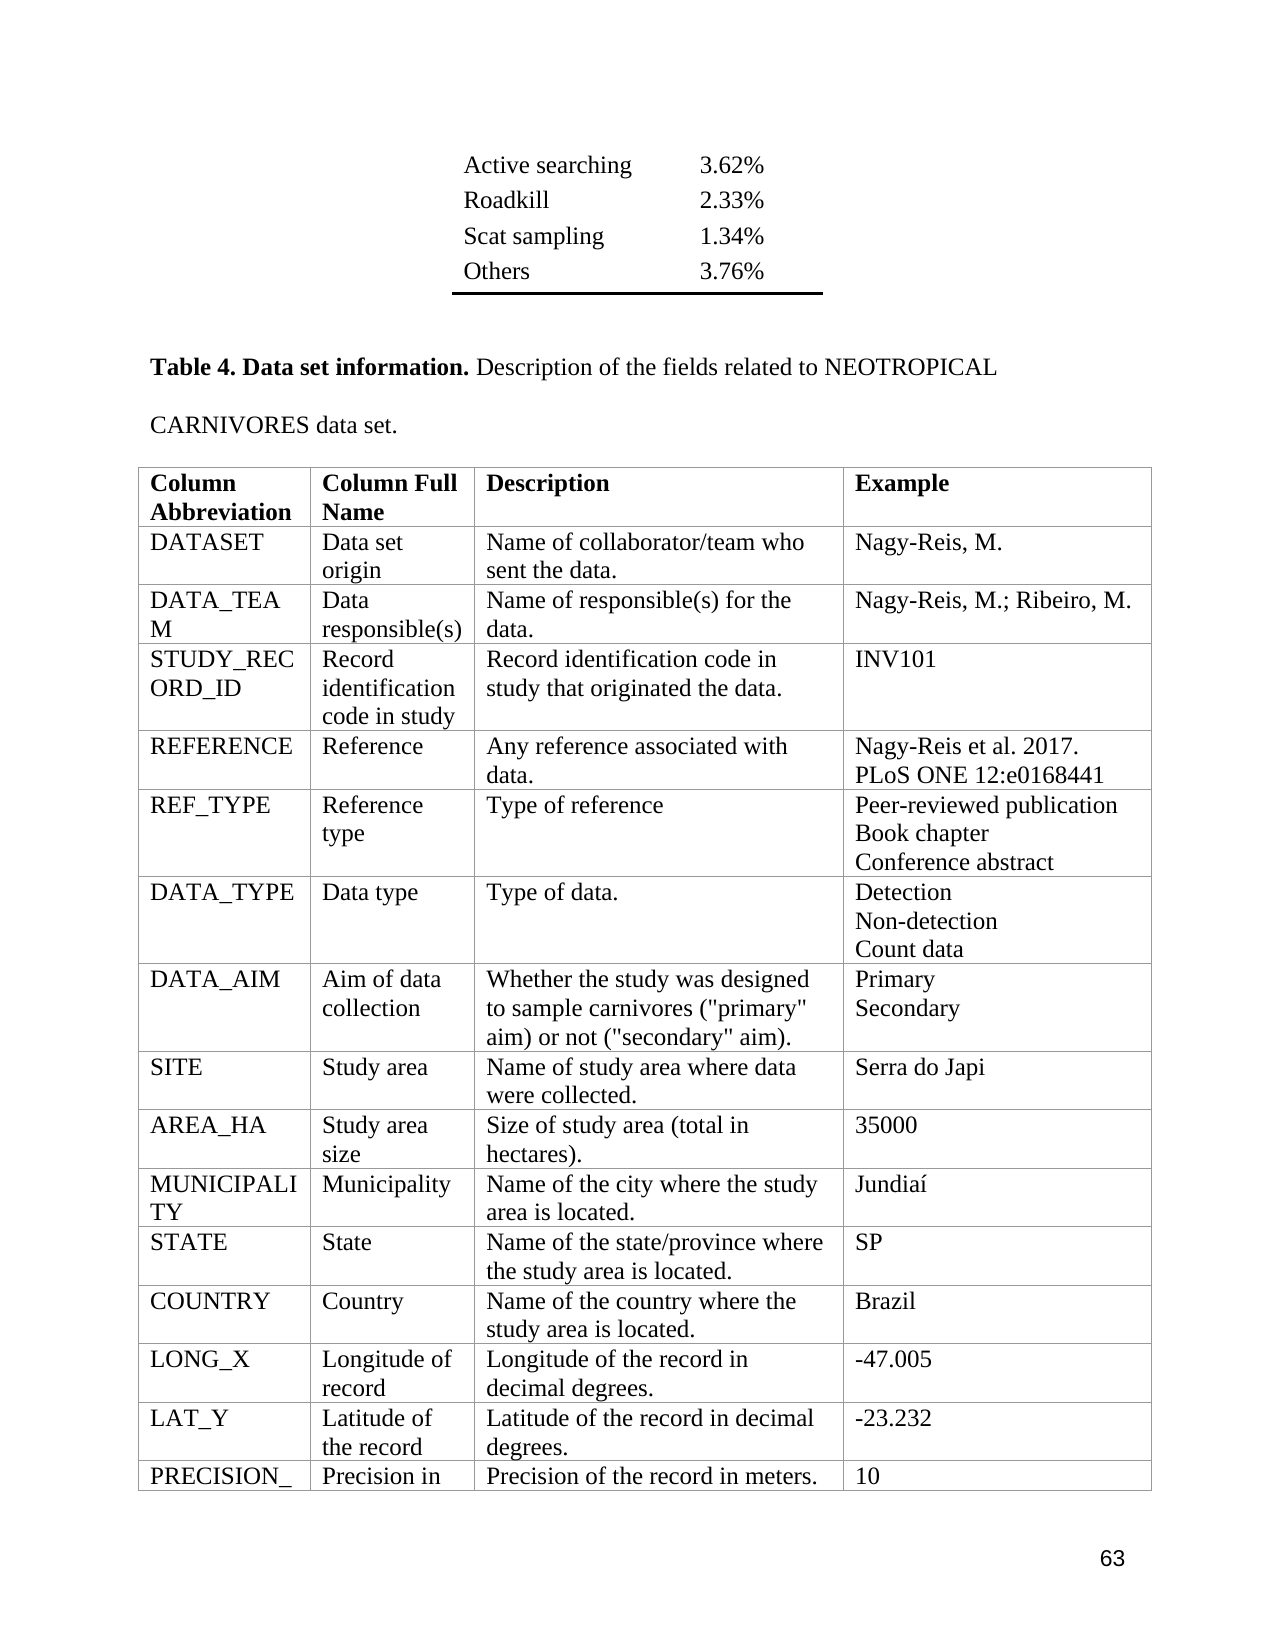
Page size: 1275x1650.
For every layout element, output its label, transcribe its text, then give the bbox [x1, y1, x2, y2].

table_cell Aim of data collection [311, 964, 474, 1051]
table_cell 3.76% [688, 256, 823, 292]
table_cell Name of the city where the study area is located. [475, 1169, 843, 1226]
table_cell Latitude of the record [311, 1403, 474, 1460]
table_cell Study area [311, 1052, 474, 1109]
table_cell Nagy-Reis, M.; Ribeiro, M. [844, 585, 1151, 643]
table_cell REFERENCE [139, 731, 310, 789]
table_cell Name of collaborator/team who sent the data. [475, 527, 843, 584]
table_cell Data type [311, 877, 474, 963]
table_cell PRECISION_m [139, 1461, 310, 1490]
table_cell DATASET [139, 527, 310, 584]
table_cell State [311, 1227, 474, 1285]
table_cell DATA_TYPE [139, 877, 310, 963]
table_cell Type of data. [475, 877, 843, 963]
table_cell MUNICIPALITY [139, 1169, 310, 1226]
table_cell SITE [139, 1052, 310, 1109]
table_cell Detection Non-detection Count data [844, 877, 1151, 963]
table_cell LAT_Y [139, 1403, 310, 1460]
table_cell Longitude of record [311, 1344, 474, 1402]
table_cell -23.232 [844, 1403, 1151, 1460]
table_cell Any reference associated with data. [475, 731, 843, 789]
table_header Example [844, 468, 1151, 526]
table_cell STUDY_RECORD_ID [139, 644, 310, 730]
table_cell 10 [844, 1461, 1151, 1490]
table_cell Record identification code in study [311, 644, 474, 730]
table_cell 35000 [844, 1110, 1151, 1168]
table_cell Data set origin [311, 527, 474, 584]
table_cell Name of the state/province where the study area is located. [475, 1227, 843, 1285]
table_cell Name of responsible(s) for the data. [475, 585, 843, 643]
table_header Column Abbreviation [139, 468, 310, 526]
table_cell Type of reference [475, 790, 843, 876]
table_cell LONG_X [139, 1344, 310, 1402]
table_cell Active searching [452, 150, 688, 185]
table_cell AREA_HA [139, 1110, 310, 1168]
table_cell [475, 1461, 843, 1490]
table_cell Data responsible(s) [311, 585, 474, 643]
table_cell Longitude of the record in decimal degrees. [475, 1344, 843, 1402]
table_cell Nagy-Reis, M. [844, 527, 1151, 584]
table_cell Nagy-Reis et al. 2017. PLoS ONE 12:e0168441 [844, 731, 1151, 789]
table_cell Primary Secondary [844, 964, 1151, 1051]
table_cell Record identification code in study that originated the data. [475, 644, 843, 730]
table_cell INV101 [844, 644, 1151, 730]
table_cell Name of study area where data were collected. [475, 1052, 843, 1109]
table_cell REF_TYPE [139, 790, 310, 876]
table_cell DATA_TEAM [139, 585, 310, 643]
table_cell Name of the country where the study area is located. [475, 1286, 843, 1343]
table_cell Precision in meters [311, 1461, 474, 1490]
table_cell Latitude of the record in decimal degrees. [475, 1403, 843, 1460]
table_cell 3.62% [688, 150, 823, 185]
table_cell -47.005 [844, 1344, 1151, 1402]
table_cell Size of study area (total in hectares). [475, 1110, 843, 1168]
table_header Column Full Name [311, 468, 474, 526]
table_cell 2.33% [688, 185, 823, 221]
table_cell Brazil [844, 1286, 1151, 1343]
table_cell Jundiaí [844, 1169, 1151, 1226]
text Table 4. Data set information. Description of the fields related to NEOTROPICAL CARNIVORES data set. [150, 352, 1125, 438]
table_cell Study area size [311, 1110, 474, 1168]
table_cell Whether the study was designed to sample carnivores ("primary" aim) or not ("secondary" aim). [475, 964, 843, 1051]
table_header Description [475, 468, 843, 526]
table_cell Municipality [311, 1169, 474, 1226]
table_cell Serra do Japi [844, 1052, 1151, 1109]
table_cell Peer-reviewed publication Book chapter Conference abstract [844, 790, 1151, 876]
table_cell Reference type [311, 790, 474, 876]
table_cell STATE [139, 1227, 310, 1285]
table_cell SP [844, 1227, 1151, 1285]
table_cell Scat sampling [452, 221, 688, 256]
table_cell Reference [311, 731, 474, 789]
table_cell Roadkill [452, 185, 688, 221]
table_cell Country [311, 1286, 474, 1343]
table_cell COUNTRY [139, 1286, 310, 1343]
table_cell Others [452, 256, 688, 292]
table_cell 1.34% [688, 221, 823, 256]
table_cell DATA_AIM [139, 964, 310, 1051]
